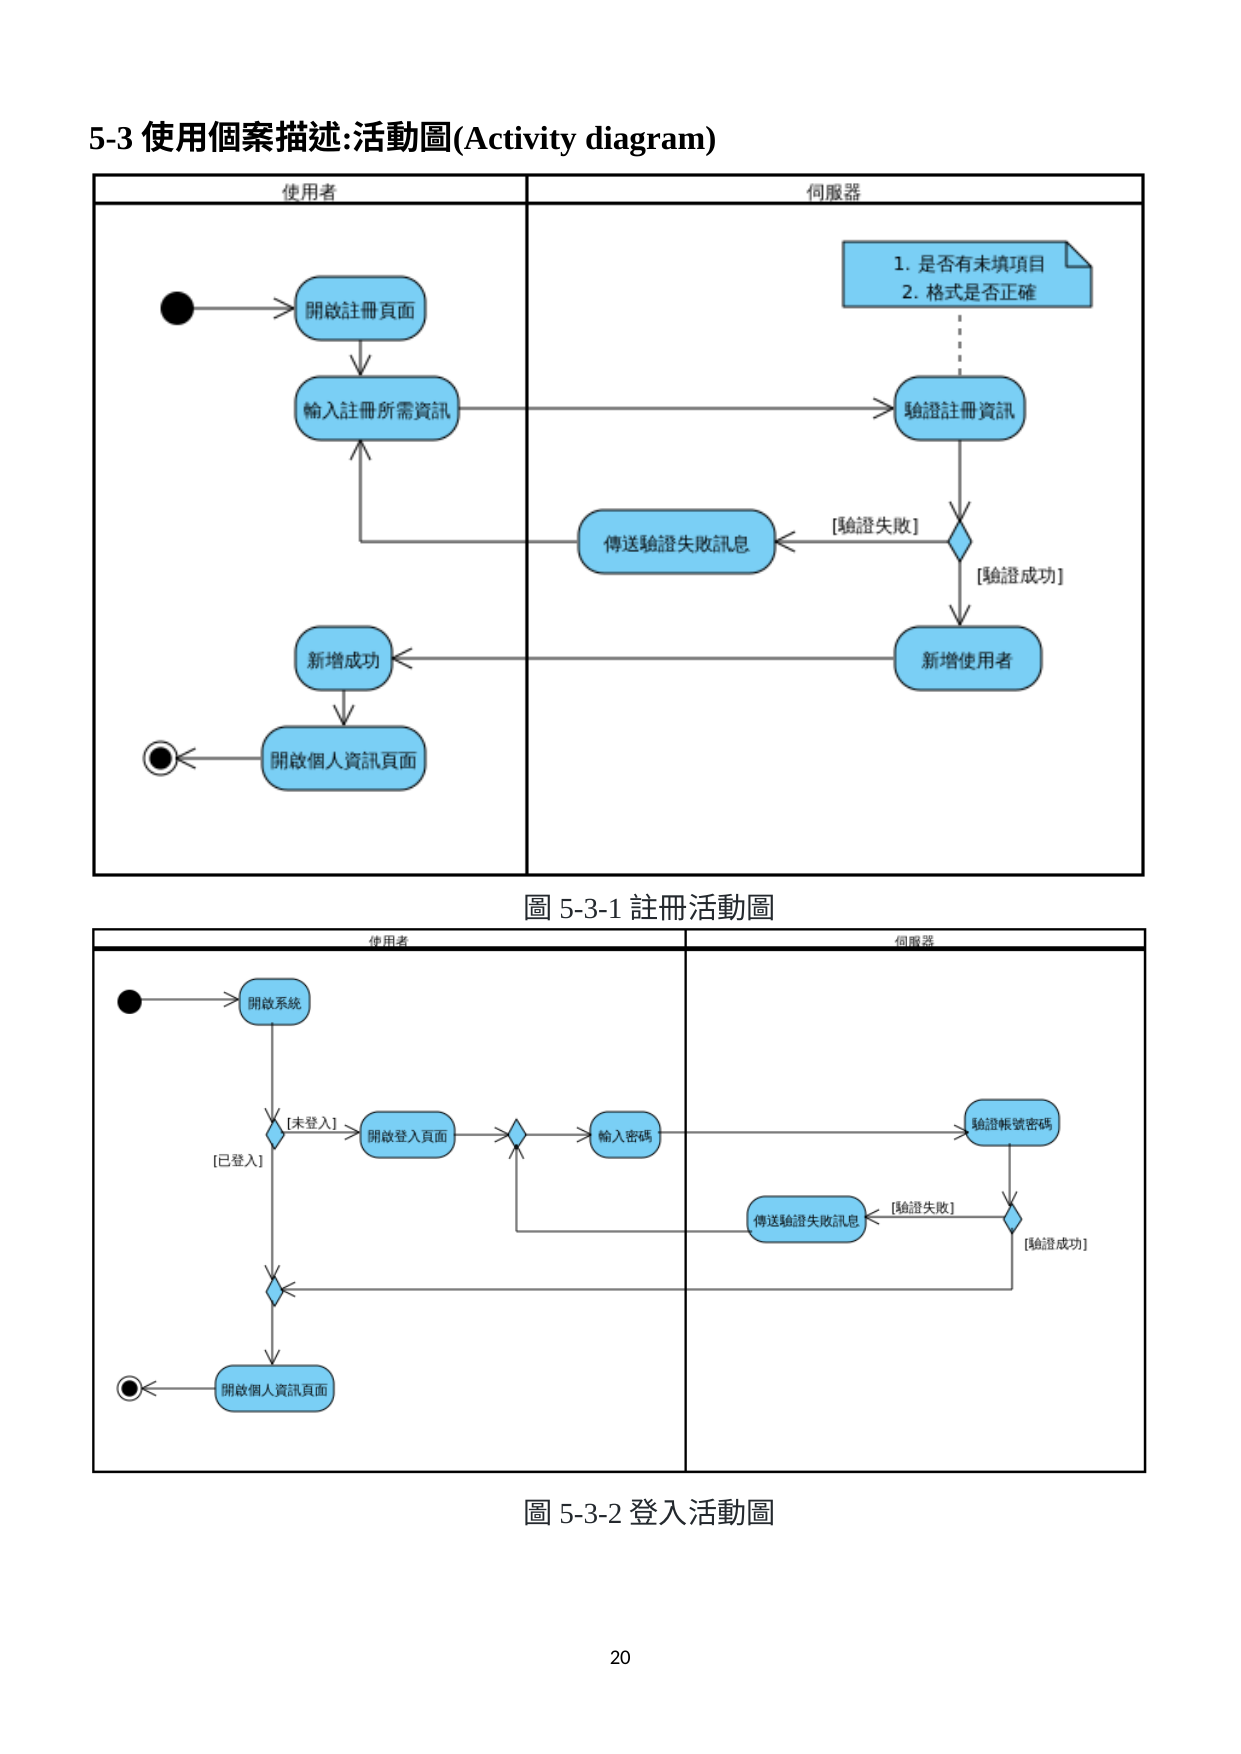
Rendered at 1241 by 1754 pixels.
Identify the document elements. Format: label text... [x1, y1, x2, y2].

text 圖 5-3-2 登入活動圖 [89, 1490, 1152, 1532]
picture [91, 172, 1149, 882]
picture [91, 927, 1149, 1478]
text 圖 5-3-1 註冊活動圖 [89, 885, 1152, 927]
text 5-3 使用個案描述:活動圖(Activity diagram) [89, 98, 1152, 173]
